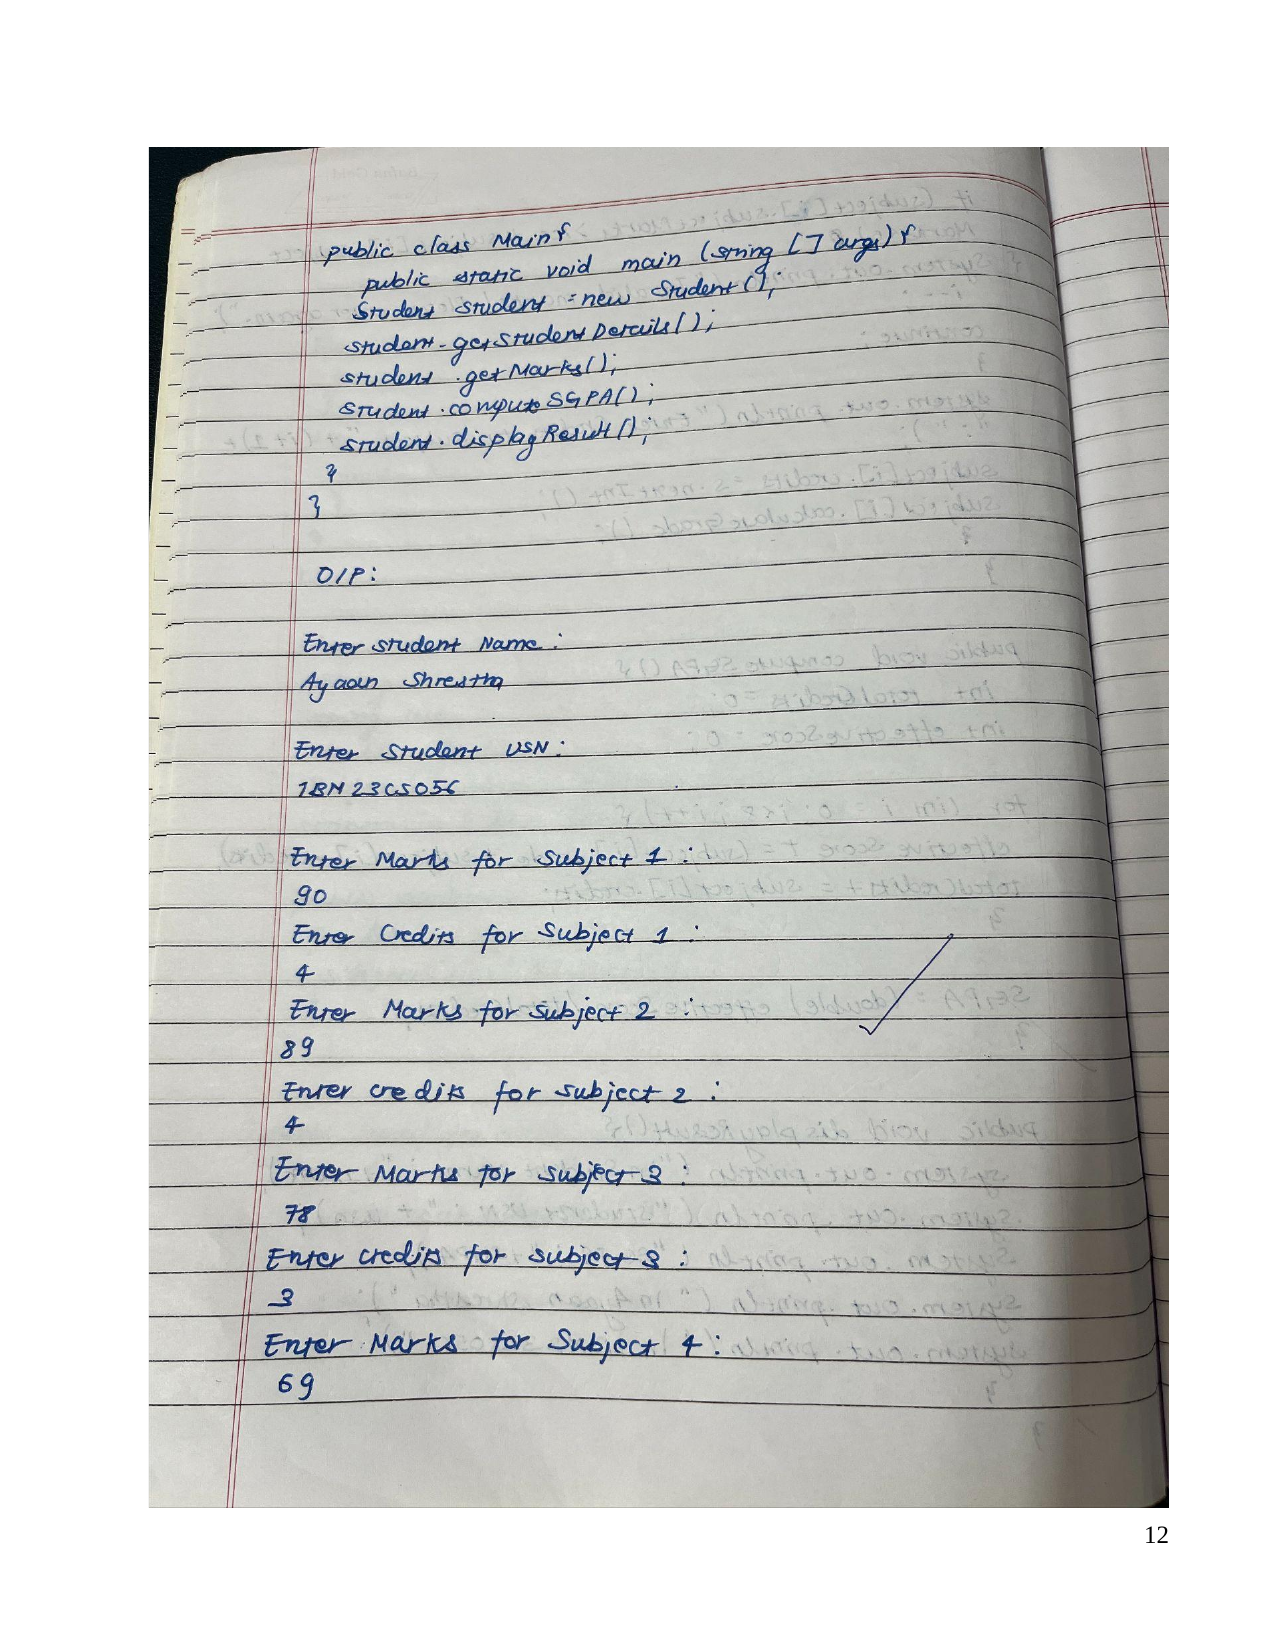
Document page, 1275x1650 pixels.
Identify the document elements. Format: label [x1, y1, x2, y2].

picture [148, 147, 1169, 1508]
